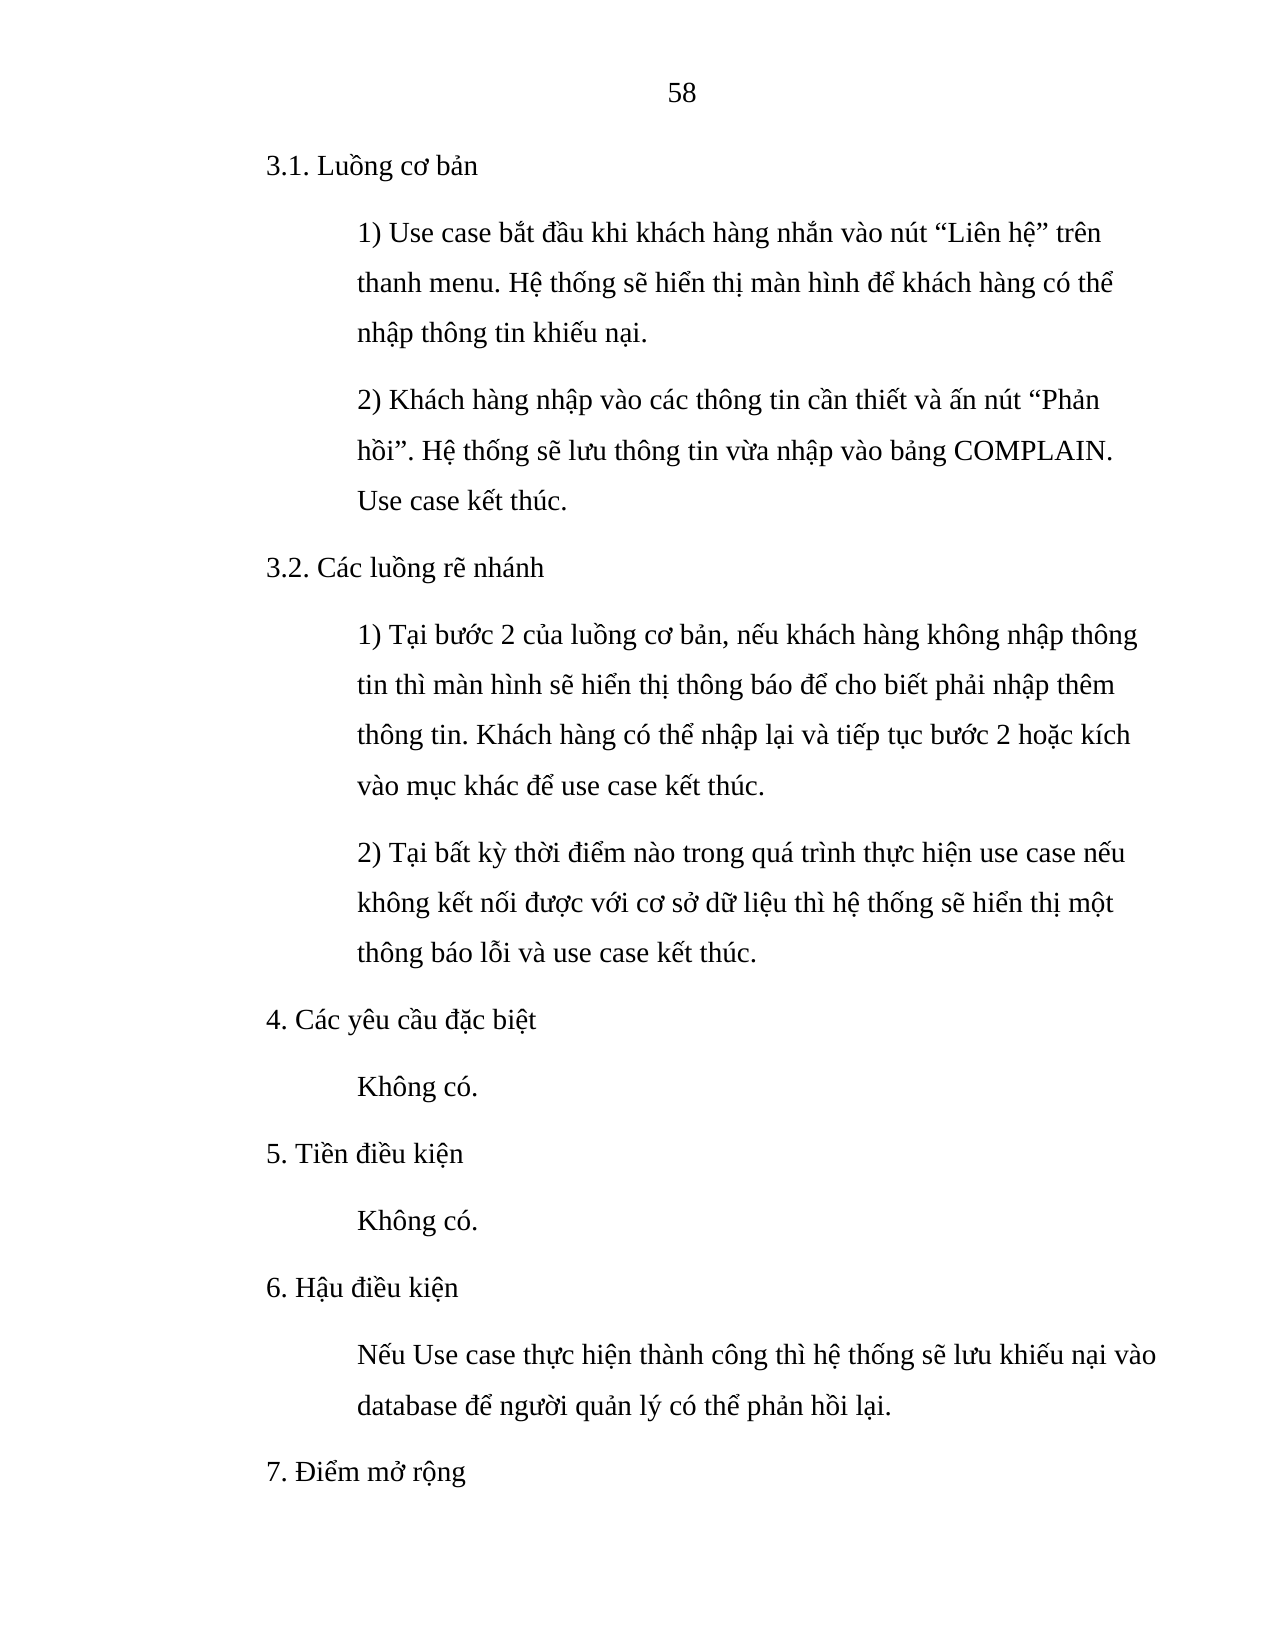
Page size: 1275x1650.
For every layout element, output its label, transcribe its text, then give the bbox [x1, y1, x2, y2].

text Không có. [282, 1069, 1157, 1103]
text Không có. [282, 1203, 1157, 1237]
text 3.1. Luồng cơ bản [266, 148, 1157, 181]
text 6. Hậu điều kiện [266, 1270, 1157, 1304]
text 4. Các yêu cầu đặc biệt [266, 1002, 1157, 1036]
text 7. Điểm mở rộng [266, 1454, 1157, 1488]
text 5. Tiền điều kiện [266, 1136, 1157, 1170]
text 1) Use case bắt đầu khi khách hàng nhắn vào nút “Liên hệ” trên thanh menu. Hệ thống sẽ hiển thị màn hình để khách hàng có thể nhập thông tin khiếu nại. [357, 215, 1157, 349]
text 2) Tại bất kỳ thời điểm nào trong quá trình thực hiện use case nếu không kết nối được với cơ sở dữ liệu thì hệ thống sẽ hiển thị một thông báo lỗi và use case kết thúc. [357, 835, 1157, 969]
text 3.2. Các luồng rẽ nhánh [266, 550, 1157, 583]
text Nếu Use case thực hiện thành công thì hệ thống sẽ lưu khiếu nại vào database để người quản lý có thể phản hồi lại. [357, 1337, 1157, 1421]
text 1) Tại bước 2 của luồng cơ bản, nếu khách hàng không nhập thông tin thì màn hình sẽ hiển thị thông báo để cho biết phải nhập thêm thông tin. Khách hàng có thể nhập lại và tiếp tục bước 2 hoặc kích vào mục khác để use case kết thúc. [357, 617, 1157, 801]
text 2) Khách hàng nhập vào các thông tin cần thiết và ấn nút “Phản hồi”. Hệ thống sẽ lưu thông tin vừa nhập vào bảng COMPLAIN. Use case kết thúc. [357, 382, 1157, 516]
